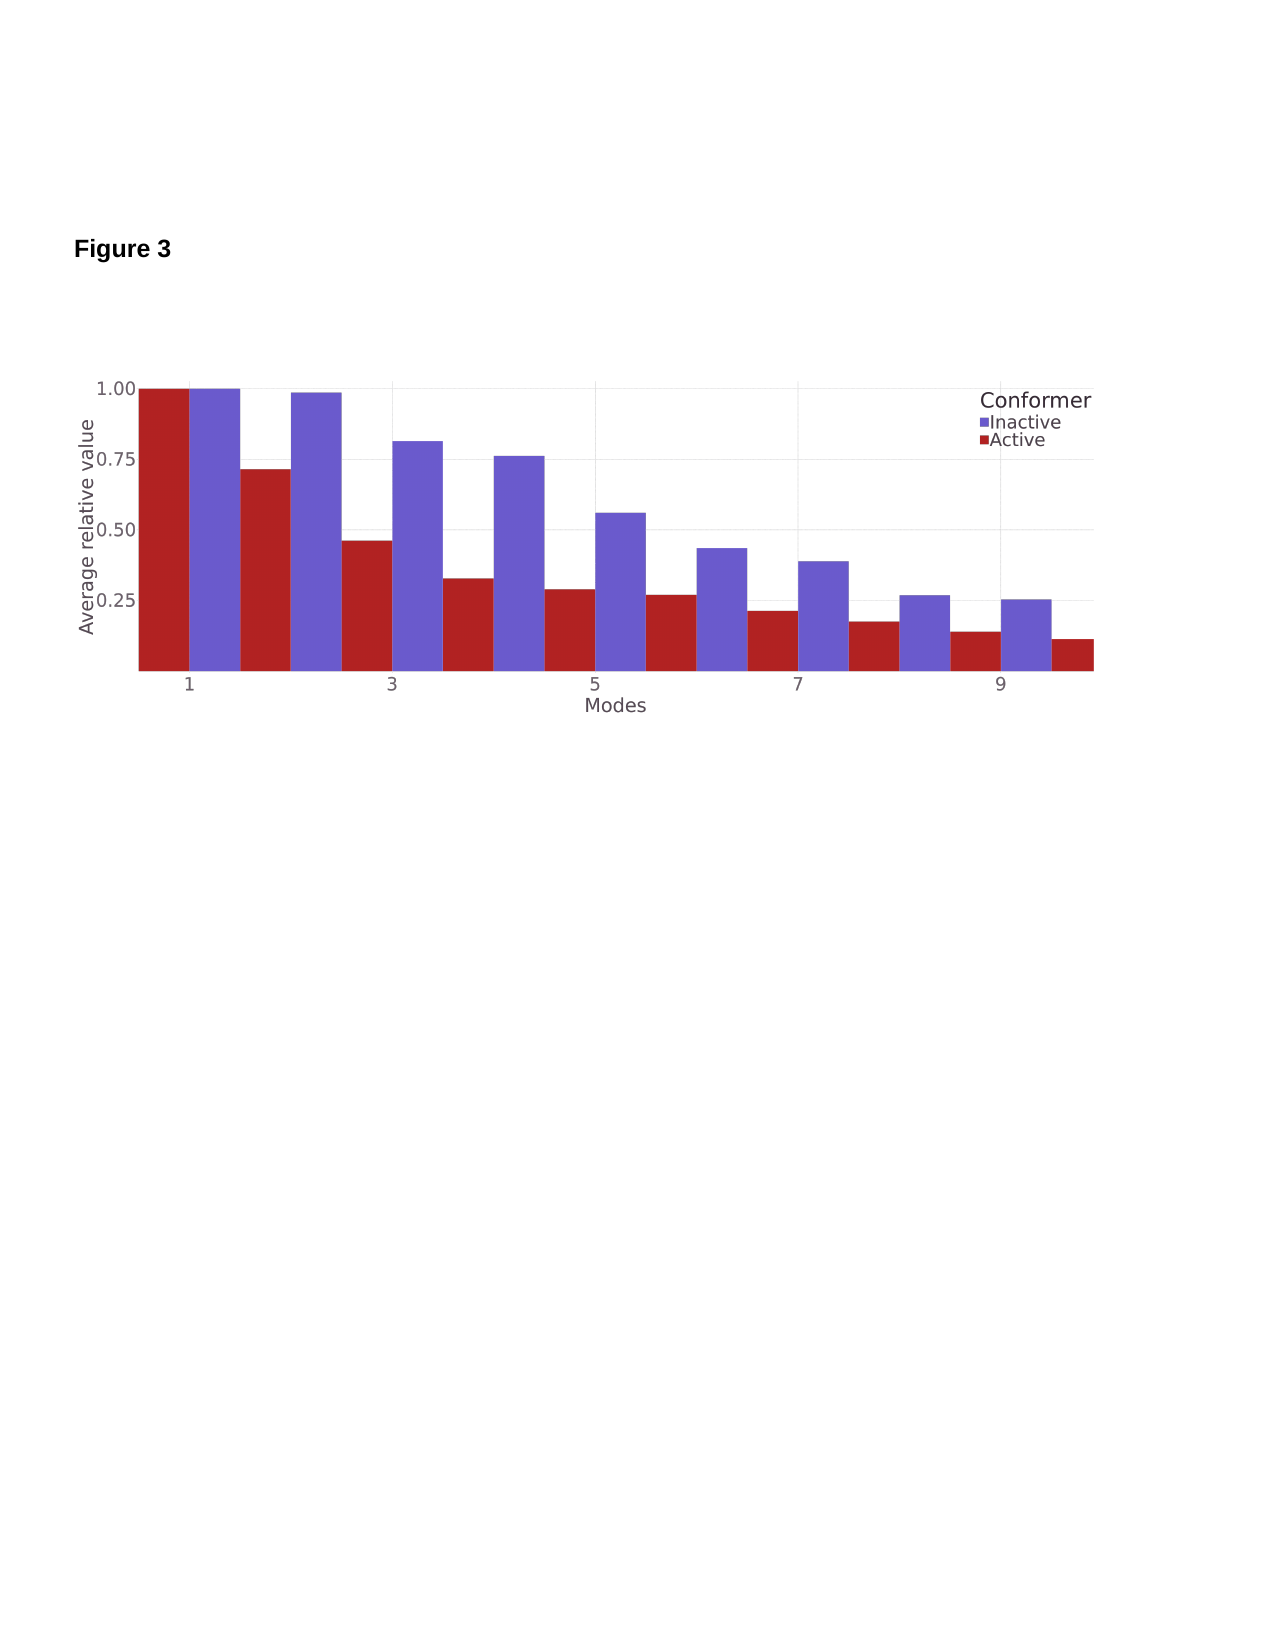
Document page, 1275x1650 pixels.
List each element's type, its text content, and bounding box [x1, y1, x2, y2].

picture [73, 377, 1098, 719]
text Figure 3 [74, 234, 1098, 263]
